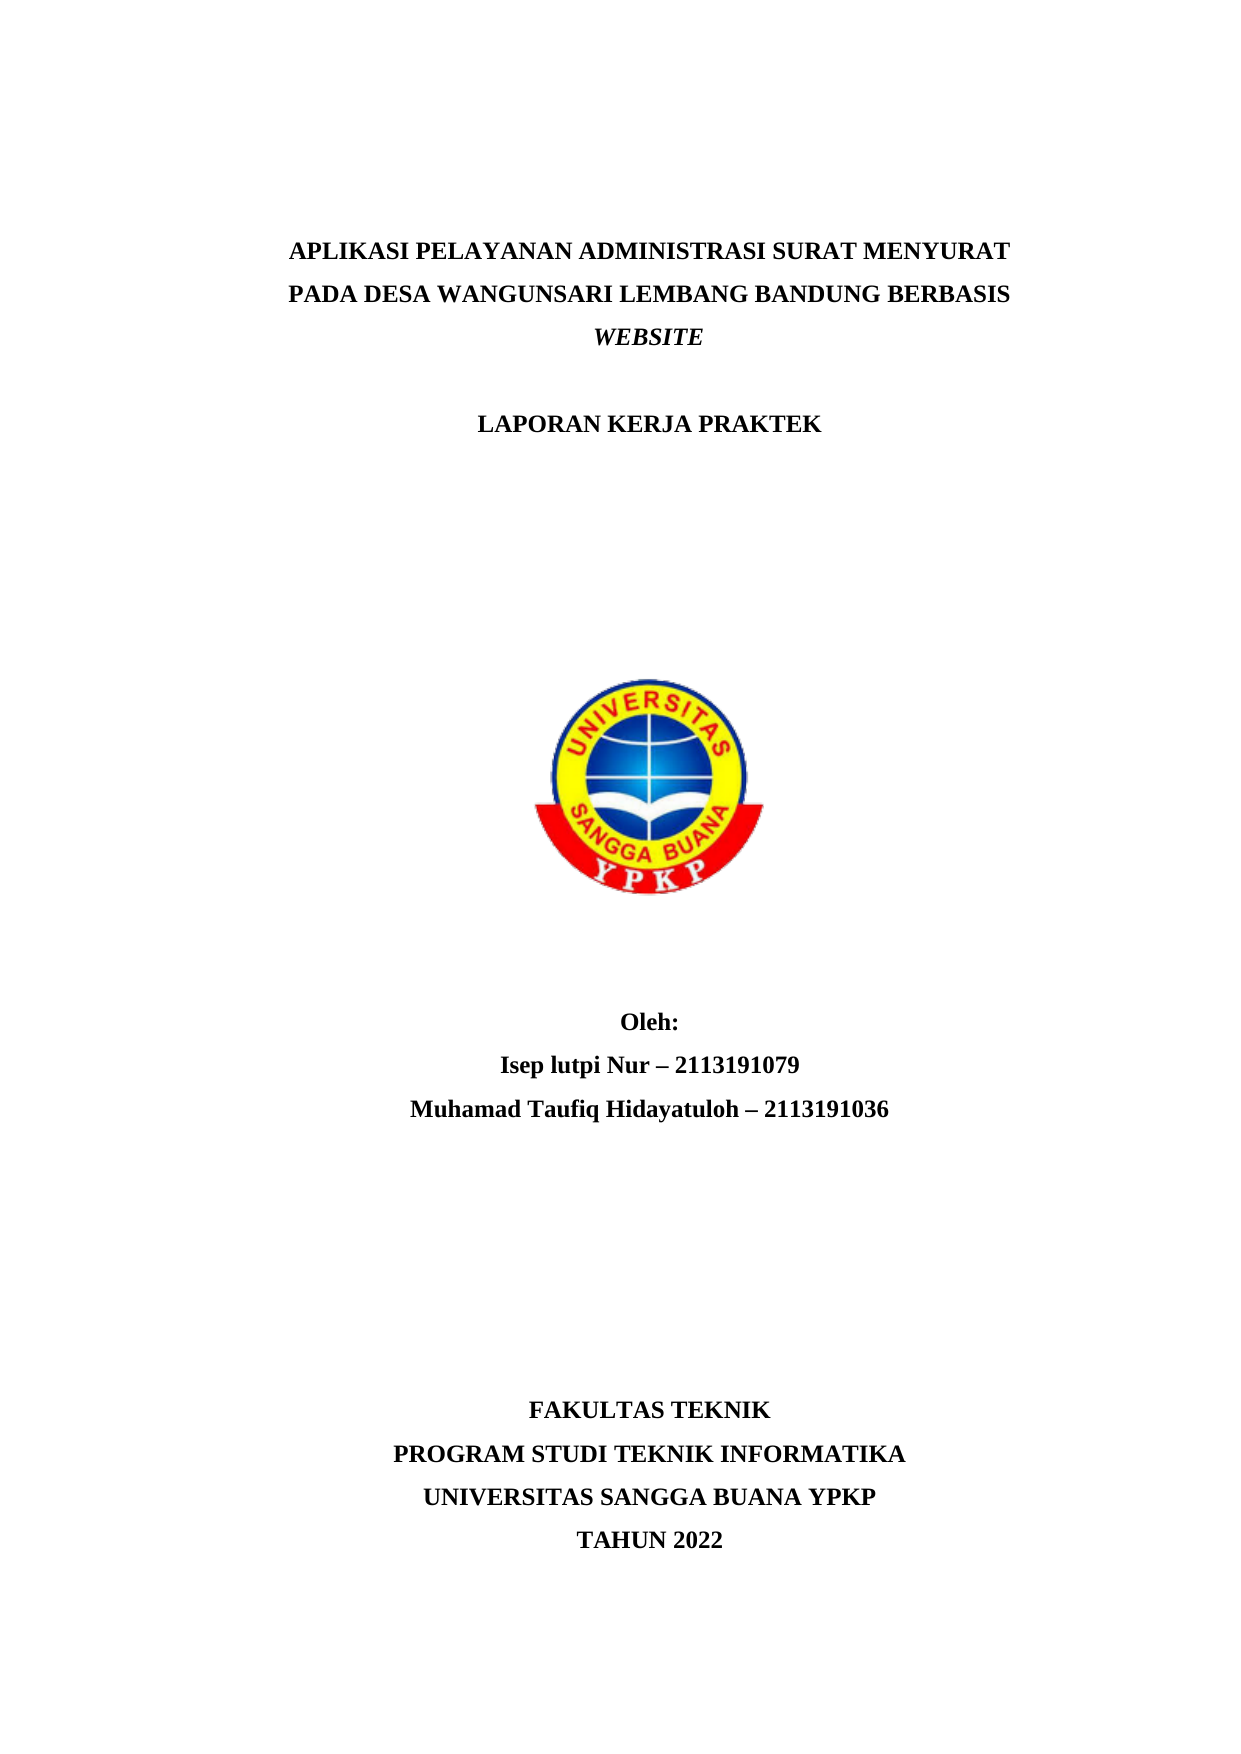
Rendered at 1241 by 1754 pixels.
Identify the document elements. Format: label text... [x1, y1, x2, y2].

text FAKULTAS TEKNIK [236, 1396, 1063, 1424]
text LAPORAN KERJA PRAKTEK [236, 409, 1063, 437]
text APLIKASI PELAYANAN ADMINISTRASI SURAT MENYURAT [236, 236, 1063, 265]
text Oleh: [236, 1007, 1063, 1036]
text PROGRAM STUDI TEKNIK INFORMATIKA [236, 1439, 1063, 1467]
text Isep lutpi Nur – 2113191079 [236, 1051, 1063, 1079]
text UNIVERSITAS SANGGA BUANA YPKP [236, 1482, 1063, 1511]
text Muhamad Taufiq Hidayatuloh – 2113191036 [236, 1094, 1063, 1122]
picture [529, 667, 770, 908]
text PADA DESA WANGUNSARI LEMBANG BANDUNG BERBASIS WEBSITE [236, 279, 1063, 351]
text TAHUN 2022 [236, 1525, 1063, 1554]
